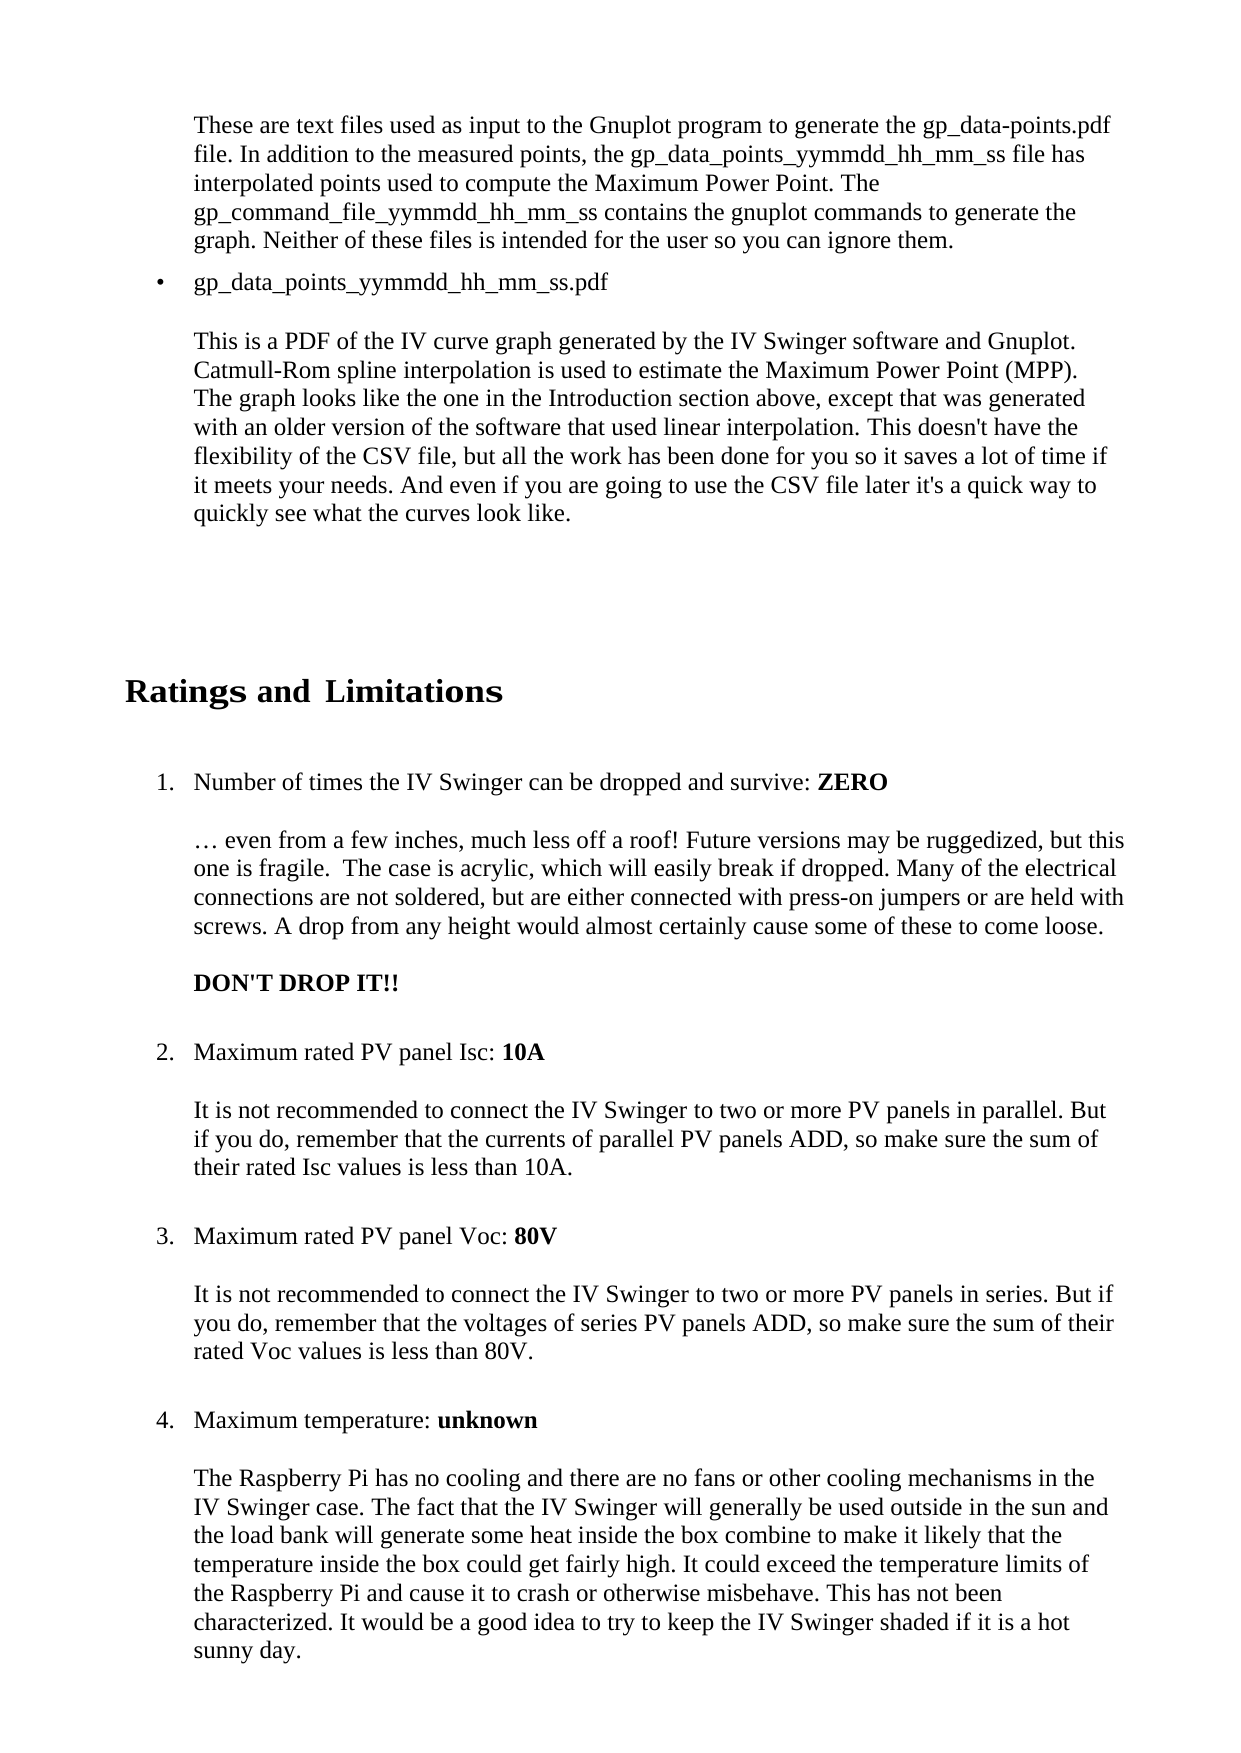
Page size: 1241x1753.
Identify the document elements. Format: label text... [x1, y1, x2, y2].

text Ratings and Limitations [125, 671, 1112, 709]
text DON'T DROP IT!! [193, 968, 1132, 997]
text This is a PDF of the IV curve graph generated by the IV Swinger software and Gnuplot. Catmull-Rom spline interpolation is used to estimate the Maximum Power Point (MPP). The graph looks like the one in the Introduction section above, except that was generated with an older version of the software that used linear interpolation. This doesn't have the flexibility of the CSV file, but all the work has been done for you so it saves a lot of time if it meets your needs. And even if you are going to use the CSV file later it's a quick way to quickly see what the curves look like. [193, 326, 1112, 527]
text 4. Maximum temperature: unknown [156, 1405, 1132, 1434]
text • gp_data_points_yymmdd_hh_mm_ss.pdf [156, 267, 1132, 296]
text The Raspberry Pi has no cooling and there are no fans or other cooling mechanisms in the IV Swinger case. The fact that the IV Swinger will generally be used outside in the sun and the load bank will generate some heat inside the box combine to make it likely that the temperature inside the box could get fairly high. It could exceed the temperature limits of the Raspberry Pi and cause it to crash or otherwise misbehave. This has not been characterized. It would be a good idea to try to keep the IV Swinger shaded if it is a hot sunny day. [193, 1463, 1110, 1664]
text 2. Maximum rated PV panel Isc: 10A [156, 1037, 1132, 1066]
text 3. Maximum rated PV panel Voc: 80V [156, 1221, 1132, 1250]
text … even from a few inches, much less off a roof! Future versions may be ruggedized, but this one is fragile. The case is acrylic, which will easily break if dropped. Many of the electrical connections are not soldered, but are either connected with press-on jumpers or are held with screws. A drop from any height would almost certainly cause some of these to come loose. [193, 825, 1125, 940]
text 1. Number of times the IV Swinger can be dropped and survive: ZERO [156, 767, 1132, 796]
text These are text files used as input to the Gnuplot program to generate the gp_data-points.pdf file. In addition to the measured points, the gp_data_points_yymmdd_hh_mm_ss file has interpolated points used to compute the Maximum Power Point. The gp_command_file_yymmdd_hh_mm_ss contains the gnuplot commands to generate the graph. Neither of these files is intended for the user so you can ignore them. [193, 110, 1114, 254]
text It is not recommended to connect the IV Swinger to two or more PV panels in series. But if you do, remember that the voltages of series PV panels ADD, so make sure the sum of their rated Voc values is less than 80V. [193, 1279, 1114, 1365]
text It is not recommended to connect the IV Swinger to two or more PV panels in parallel. But if you do, remember that the currents of parallel PV panels ADD, so make sure the sum of their rated Isc values is less than 10A. [193, 1095, 1108, 1181]
